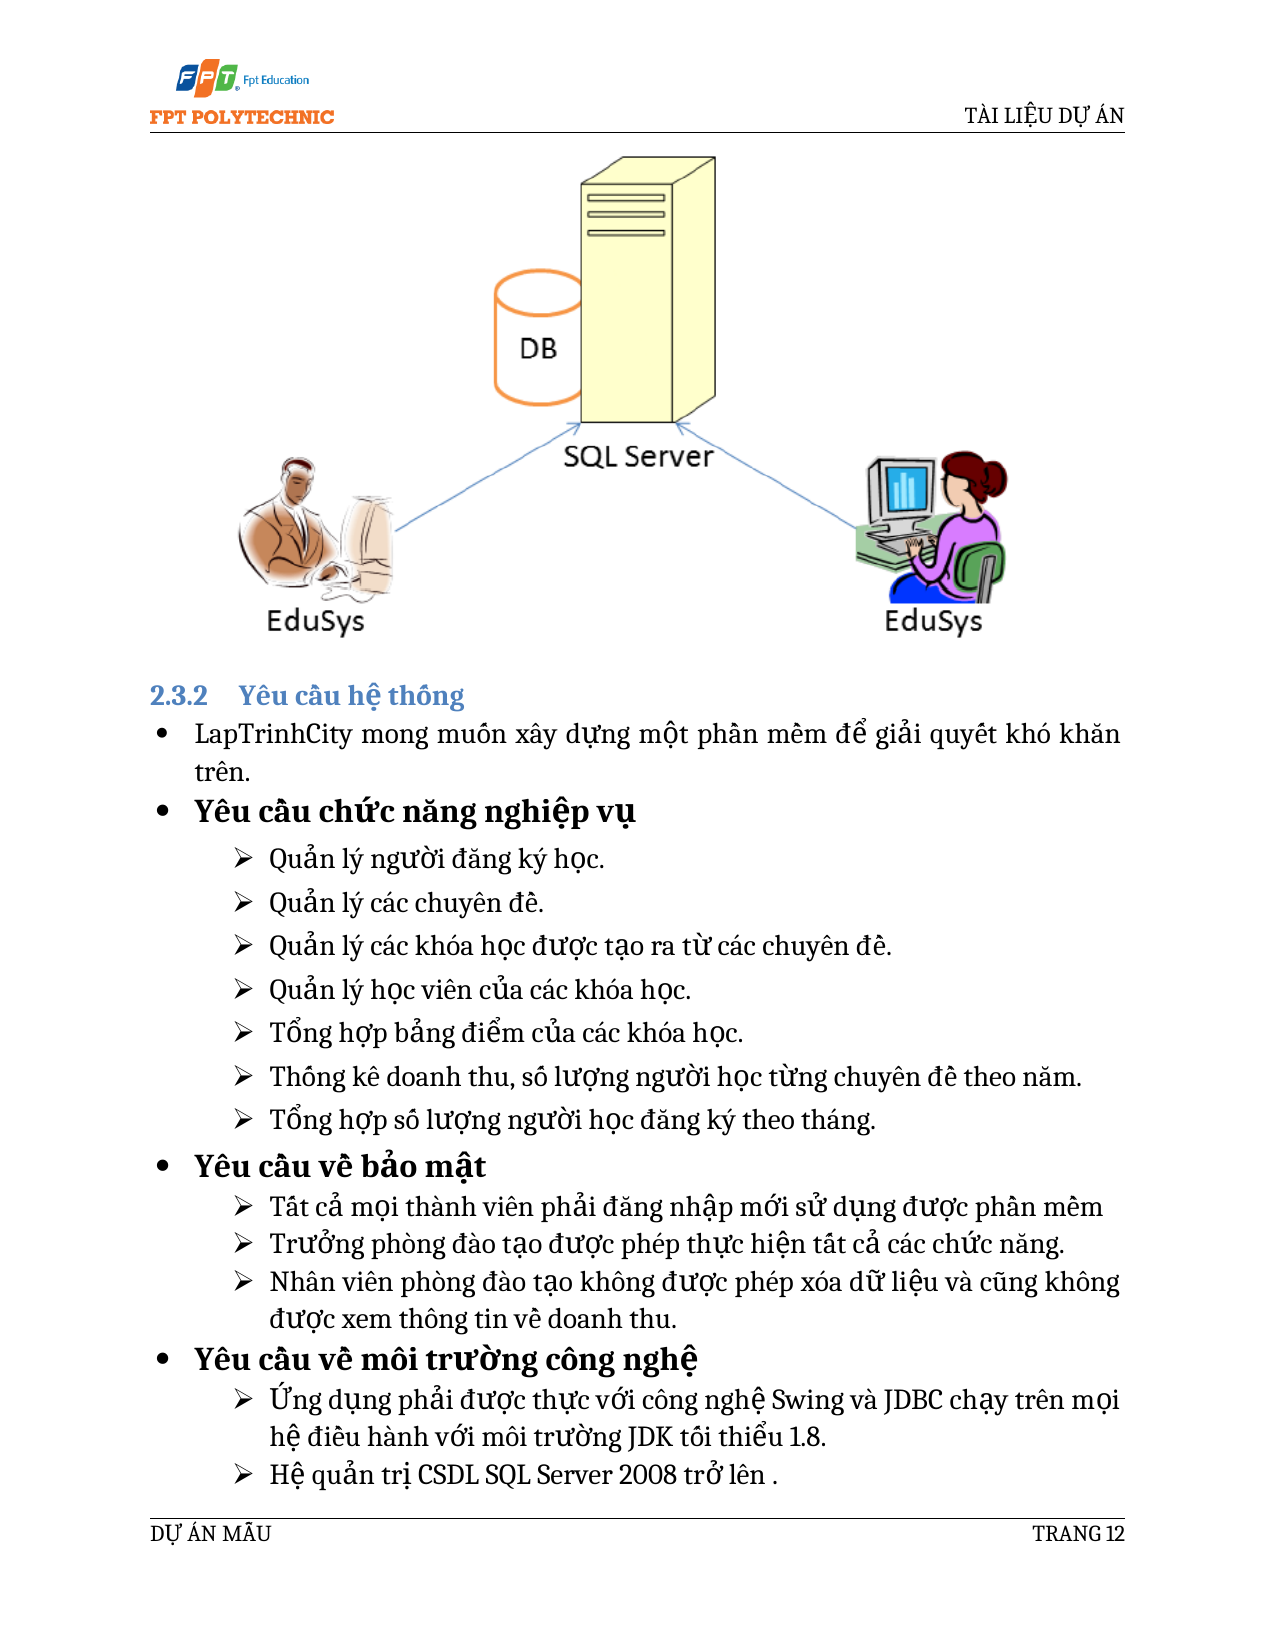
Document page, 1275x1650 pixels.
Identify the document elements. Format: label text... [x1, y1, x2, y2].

list Yêu cầu chức năng nghiệp vụ [157, 792, 1121, 831]
list Tất cả mọi thành viên phải đăng nhập mới sử dụng được phần mềm [232, 1190, 1121, 1223]
list Nhân viên phòng đào tạo không được phép xóa dữ liệu và cũng không được xem thông tin về doanh thu. [232, 1265, 1121, 1336]
list Thống kê doanh thu, số lượng người học từng chuyên đề theo năm. [232, 1060, 1121, 1093]
list Tổng hợp bảng điểm của các khóa học. [232, 1016, 1121, 1050]
list Quản lý người đăng ký học. [232, 842, 1121, 876]
list Hệ quản trị CSDL SQL Server 2008 trở lên . [232, 1458, 1121, 1491]
picture [150, 150, 1125, 654]
list Yêu cầu về môi trường công nghệ [157, 1340, 1121, 1378]
list Yêu cầu về bảo mật [157, 1147, 1121, 1185]
list LapTrinhCity mong muốn xây dựng một phần mềm để giải quyết khó khăn trên. [157, 717, 1121, 788]
subtitle Yêu cầu hệ thống [150, 679, 1125, 712]
list Ứng dụng phải được thực với công nghệ Swing và JDBC chạy trên mọi hệ điều hành với môi trường JDK tối thiểu 1.8. [232, 1383, 1121, 1454]
list Quản lý học viên của các khóa học. [232, 973, 1121, 1006]
picture [150, 59, 336, 124]
list Quản lý các chuyên đề. [232, 886, 1121, 919]
list Quản lý các khóa học được tạo ra từ các chuyên đề. [232, 929, 1121, 963]
list Trưởng phòng đào tạo được phép thực hiện tất cả các chức năng. [232, 1227, 1121, 1261]
list Tổng hợp số lượng người học đăng ký theo tháng. [232, 1103, 1121, 1137]
